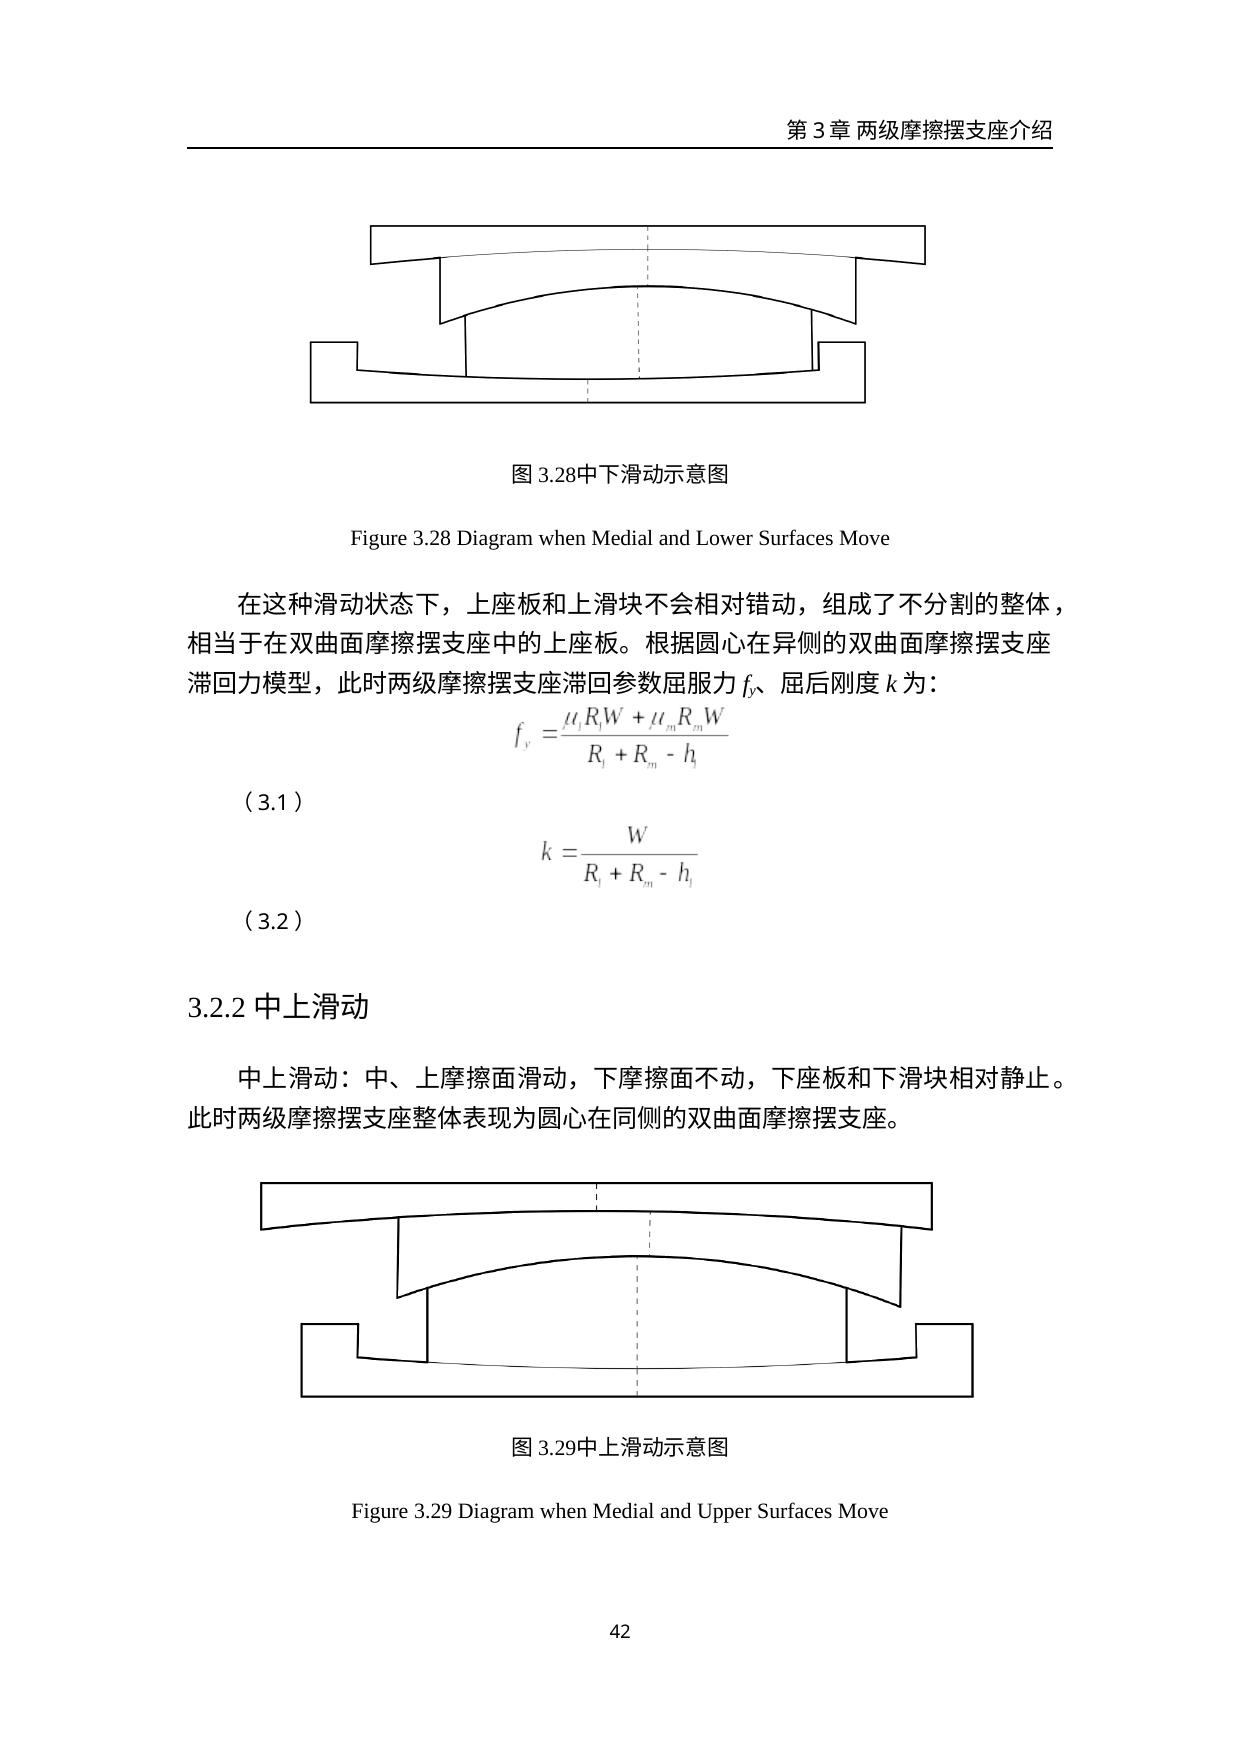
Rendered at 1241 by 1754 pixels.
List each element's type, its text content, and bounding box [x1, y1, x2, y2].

picture [303, 162, 937, 421]
subtitle 中上滑动 [187, 965, 1053, 1044]
picture [245, 1136, 995, 1413]
text 中上滑动：中、上摩擦面滑动，下摩擦面不动，下座板和下滑块相对静止。此时两级摩擦摆支座整体表现为圆心在同侧的双曲面摩擦摆支座。 [187, 1057, 1053, 1136]
text 在这种滑动状态下，上座板和上滑块不会相对错动，组成了不分割的整体，相当于在双曲面摩擦摆支座中的上座板。根据圆心在异侧的双曲面摩擦摆支座滞回力模型，此时两级摩擦摆支座滞回参数屈服力fy、屈后刚度k为： [187, 583, 1053, 702]
